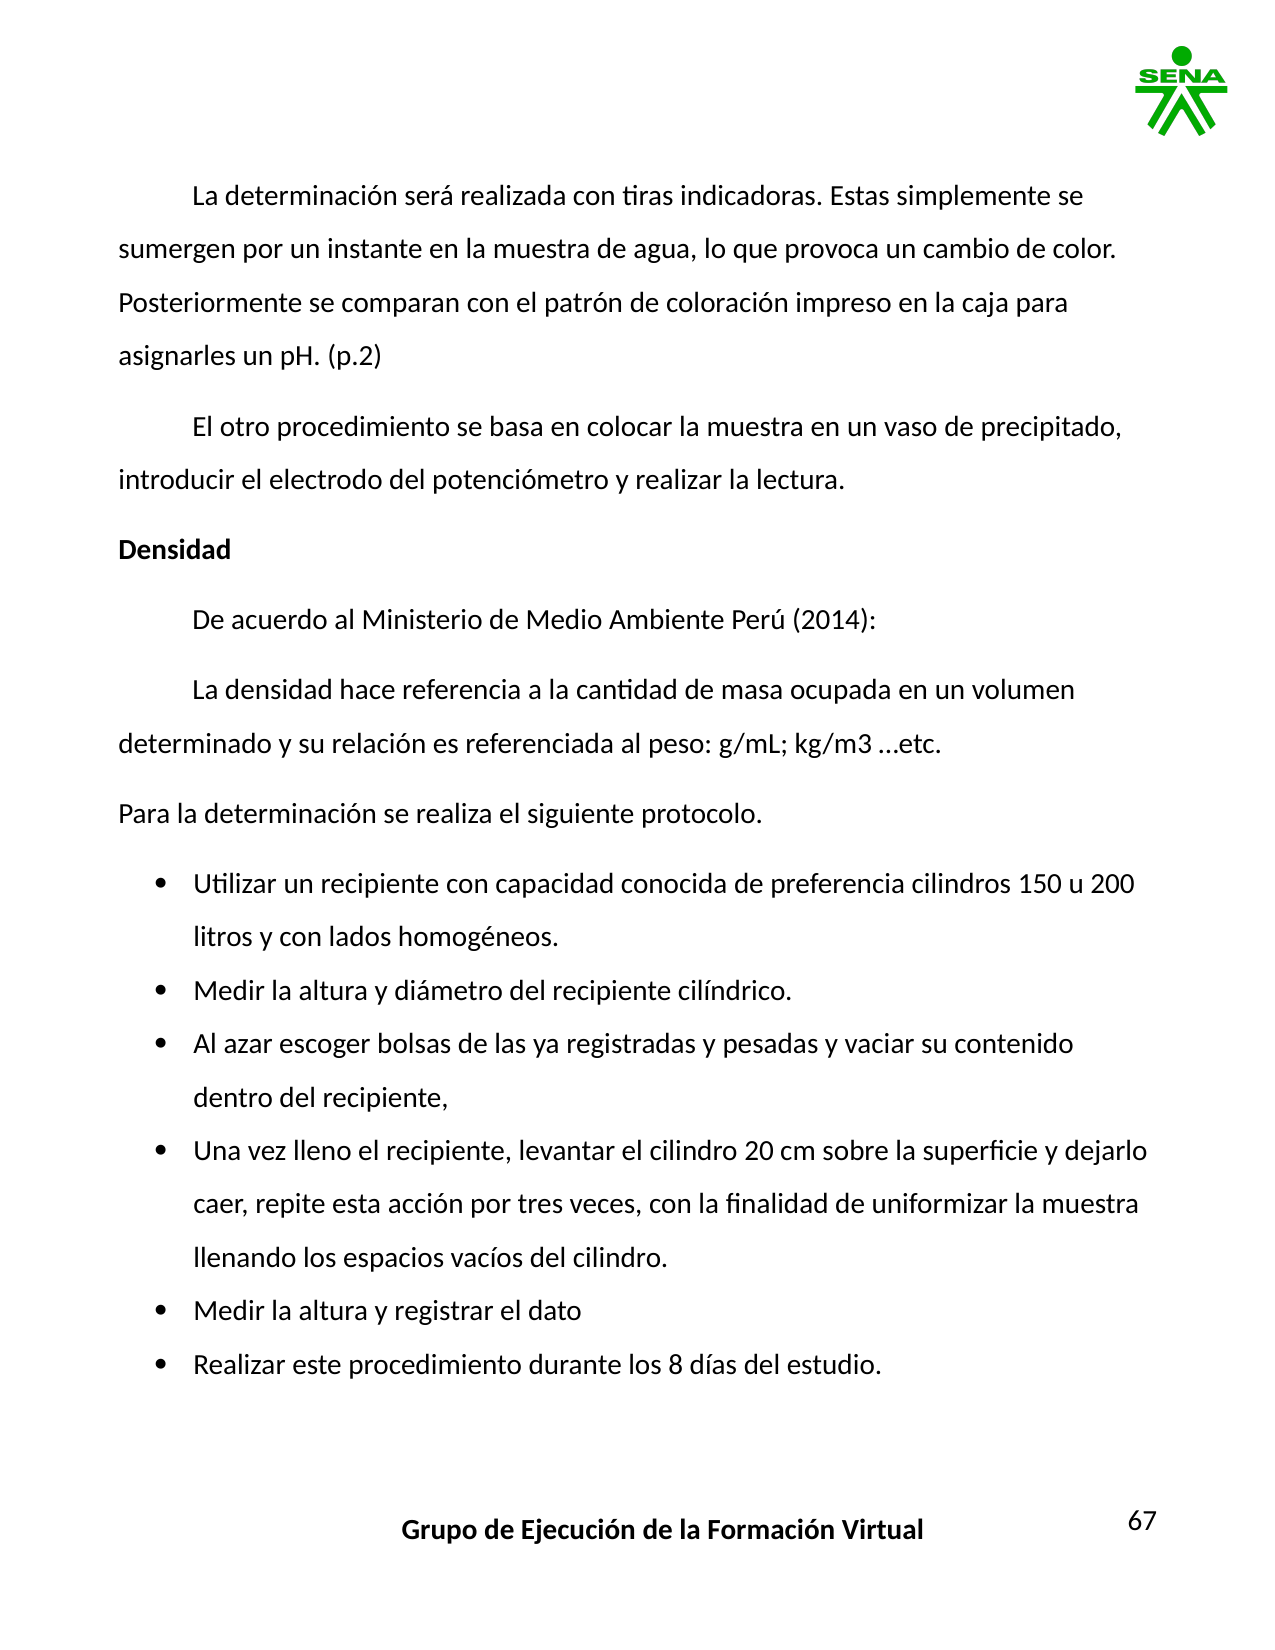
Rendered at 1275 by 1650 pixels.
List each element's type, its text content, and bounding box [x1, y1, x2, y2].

text La densidad hace referencia a la cantidad de masa ocupada en un volumen determinado y su relación es referenciada al peso: g/mL; kg/m3 …etc. [118, 671, 1157, 760]
text La determinación será realizada con tiras indicadoras. Estas simplemente se sumergen por un instante en la muestra de agua, lo que provoca un cambio de color. Posteriormente se comparan con el patrón de coloración impreso en la caja para asignarles un pH. (p.2) [118, 177, 1157, 373]
list Medir la altura y registrar el dato [156, 1292, 1157, 1328]
list Medir la altura y diámetro del recipiente cilíndrico. [156, 972, 1157, 1007]
list Utilizar un recipiente con capacidad conocida de preferencia cilindros 150 u 200 litros y con lados homogéneos. [156, 865, 1157, 954]
list Al azar escoger bolsas de las ya registradas y pesadas y vaciar su contenido dentro del recipiente, [156, 1025, 1157, 1114]
picture [1135, 46, 1228, 136]
text Para la determinación se realiza el siguiente protocolo. [118, 795, 1157, 831]
list Realizar este procedimiento durante los 8 días del estudio. [156, 1346, 1157, 1382]
list Una vez lleno el recipiente, levantar el cilindro 20 cm sobre la superficie y dejarlo caer, repite esta acción por tres veces, con la finalidad de uniformizar la muestra llenando los espacios vacíos del cilindro. [156, 1132, 1157, 1275]
text De acuerdo al Ministerio de Medio Ambiente Perú (2014): [118, 601, 1157, 637]
text Densidad [118, 531, 1157, 567]
text El otro procedimiento se basa en colocar la muestra en un vaso de precipitado, introducir el electrodo del potenciómetro y realizar la lectura. [118, 408, 1157, 497]
